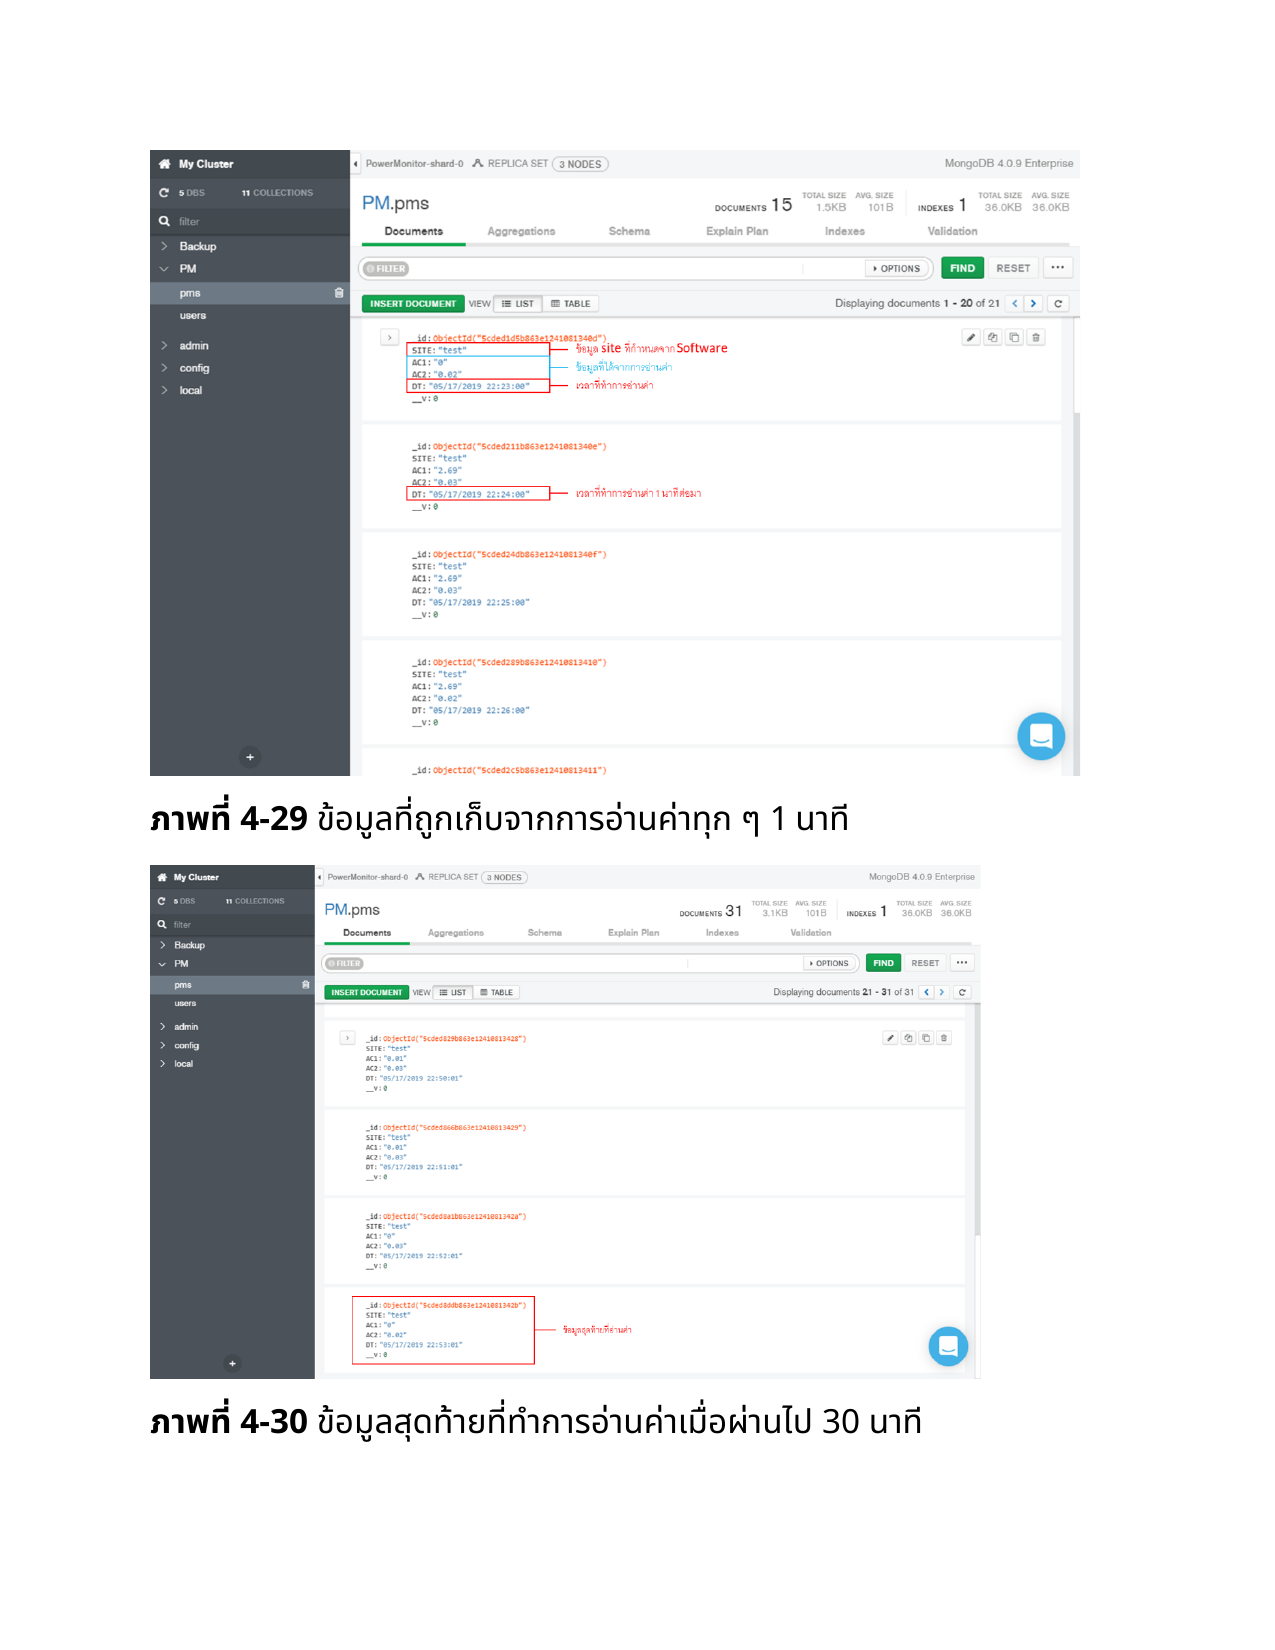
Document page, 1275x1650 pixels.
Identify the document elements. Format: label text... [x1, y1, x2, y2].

text ภาพที่ 4-30 ข้อมูลสุดท้ายที่ทำการอ่านค่าเมื่อผ่านไป 30 นาที [150, 1398, 1125, 1448]
picture [150, 865, 981, 1379]
text ภาพที่ 4-29 ข้อมูลที่ถูกเก็บจากการอ่านค่าทุก ๆ 1นาที [150, 794, 1125, 845]
picture [150, 150, 1080, 776]
